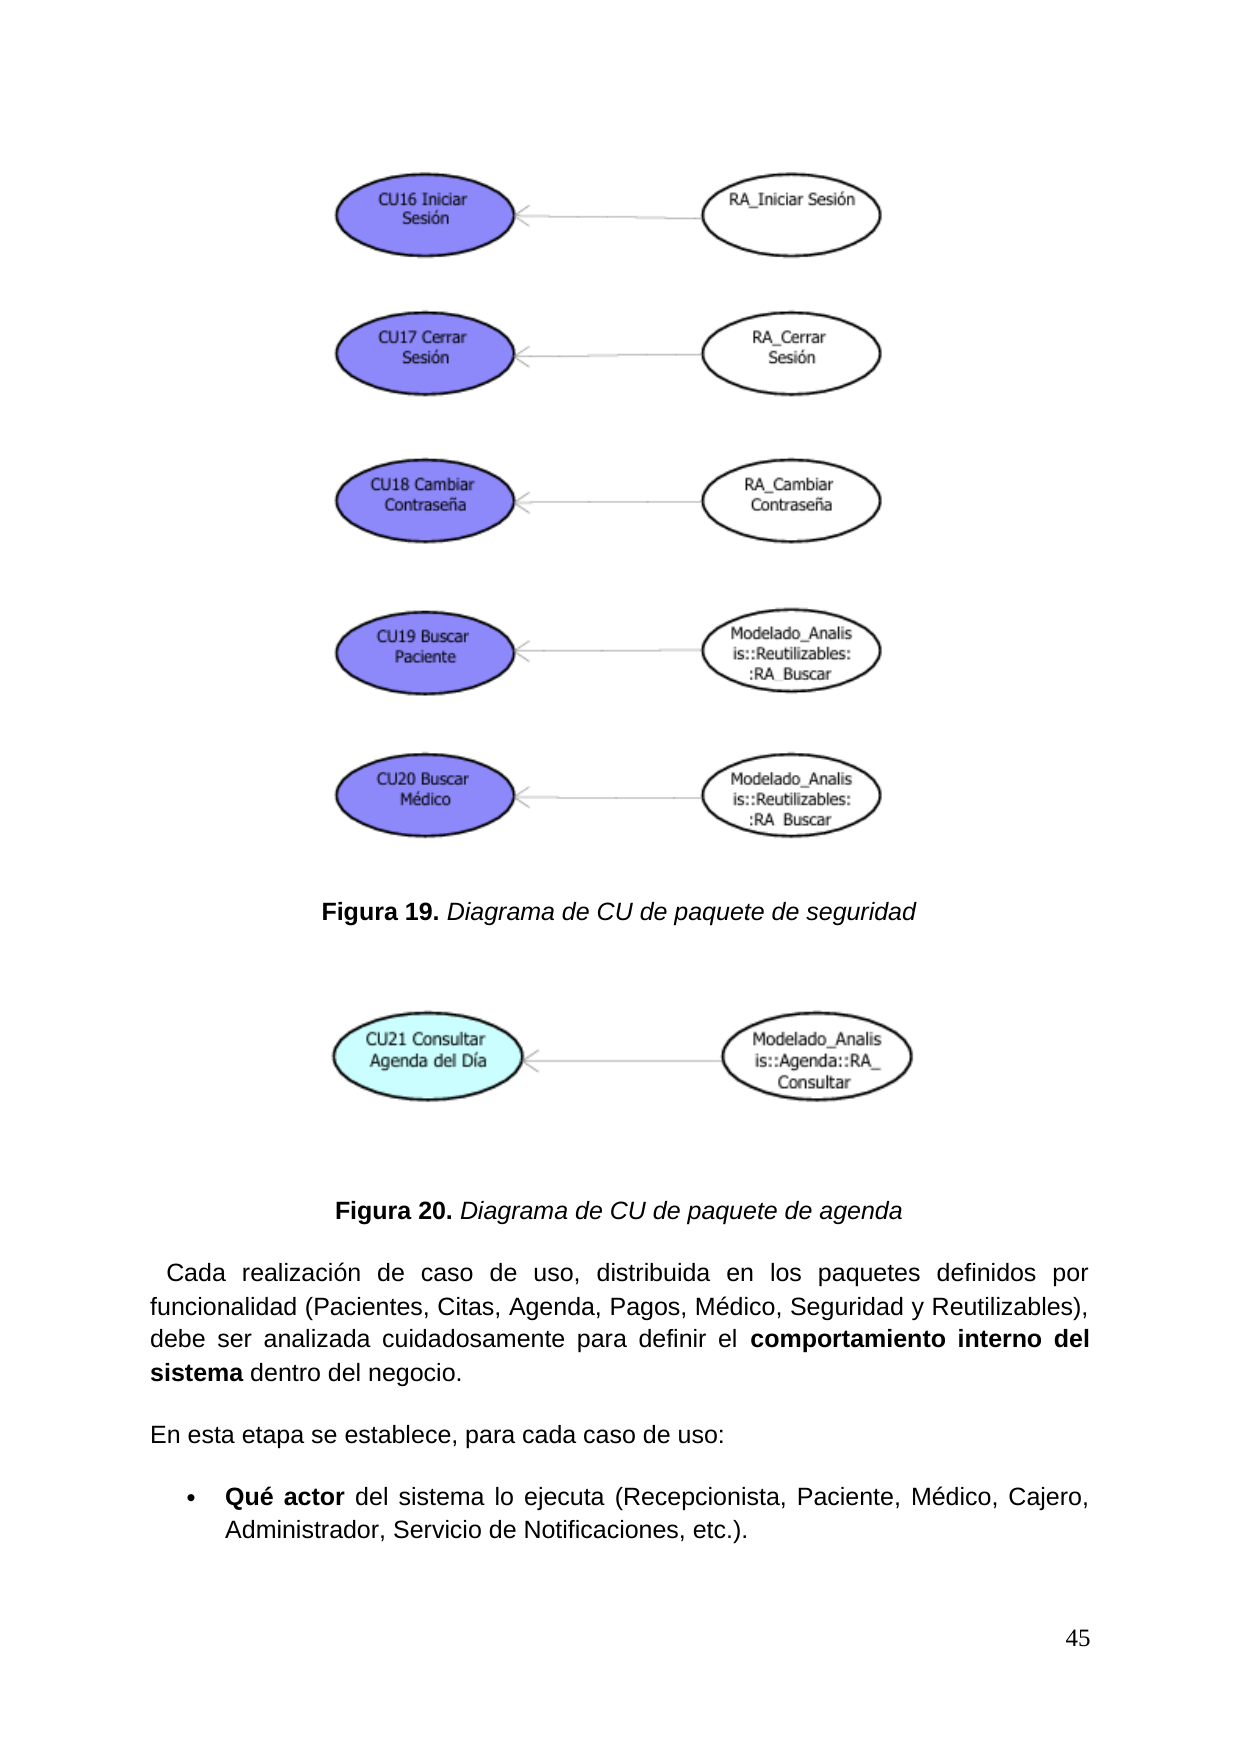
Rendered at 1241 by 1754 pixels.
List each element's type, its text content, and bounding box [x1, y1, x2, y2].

text Figura 19. Diagrama de CU de paquete de seguridad [150, 897, 1090, 925]
text Cada realización de caso de uso, distribuida en los paquetes definidos por funcionalidad (Pacientes, Citas, Agenda, Pagos, Médico, Seguridad y Reutilizables), debe ser analizada cuidadosamente para definir el comportamiento interno del sistema dentro del negocio. [150, 1258, 1090, 1386]
text En esta etapa se establece, para cada caso de uso: [150, 1420, 1090, 1448]
text Figura 20. Diagrama de CU de paquete de agenda [150, 1196, 1090, 1225]
picture [282, 954, 958, 1167]
picture [319, 150, 921, 868]
list Qué actor del sistema lo ejecuta (Recepcionista, Paciente, Médico, Cajero, Administrador, Servicio de Notificaciones, etc.). [187, 1482, 1090, 1544]
